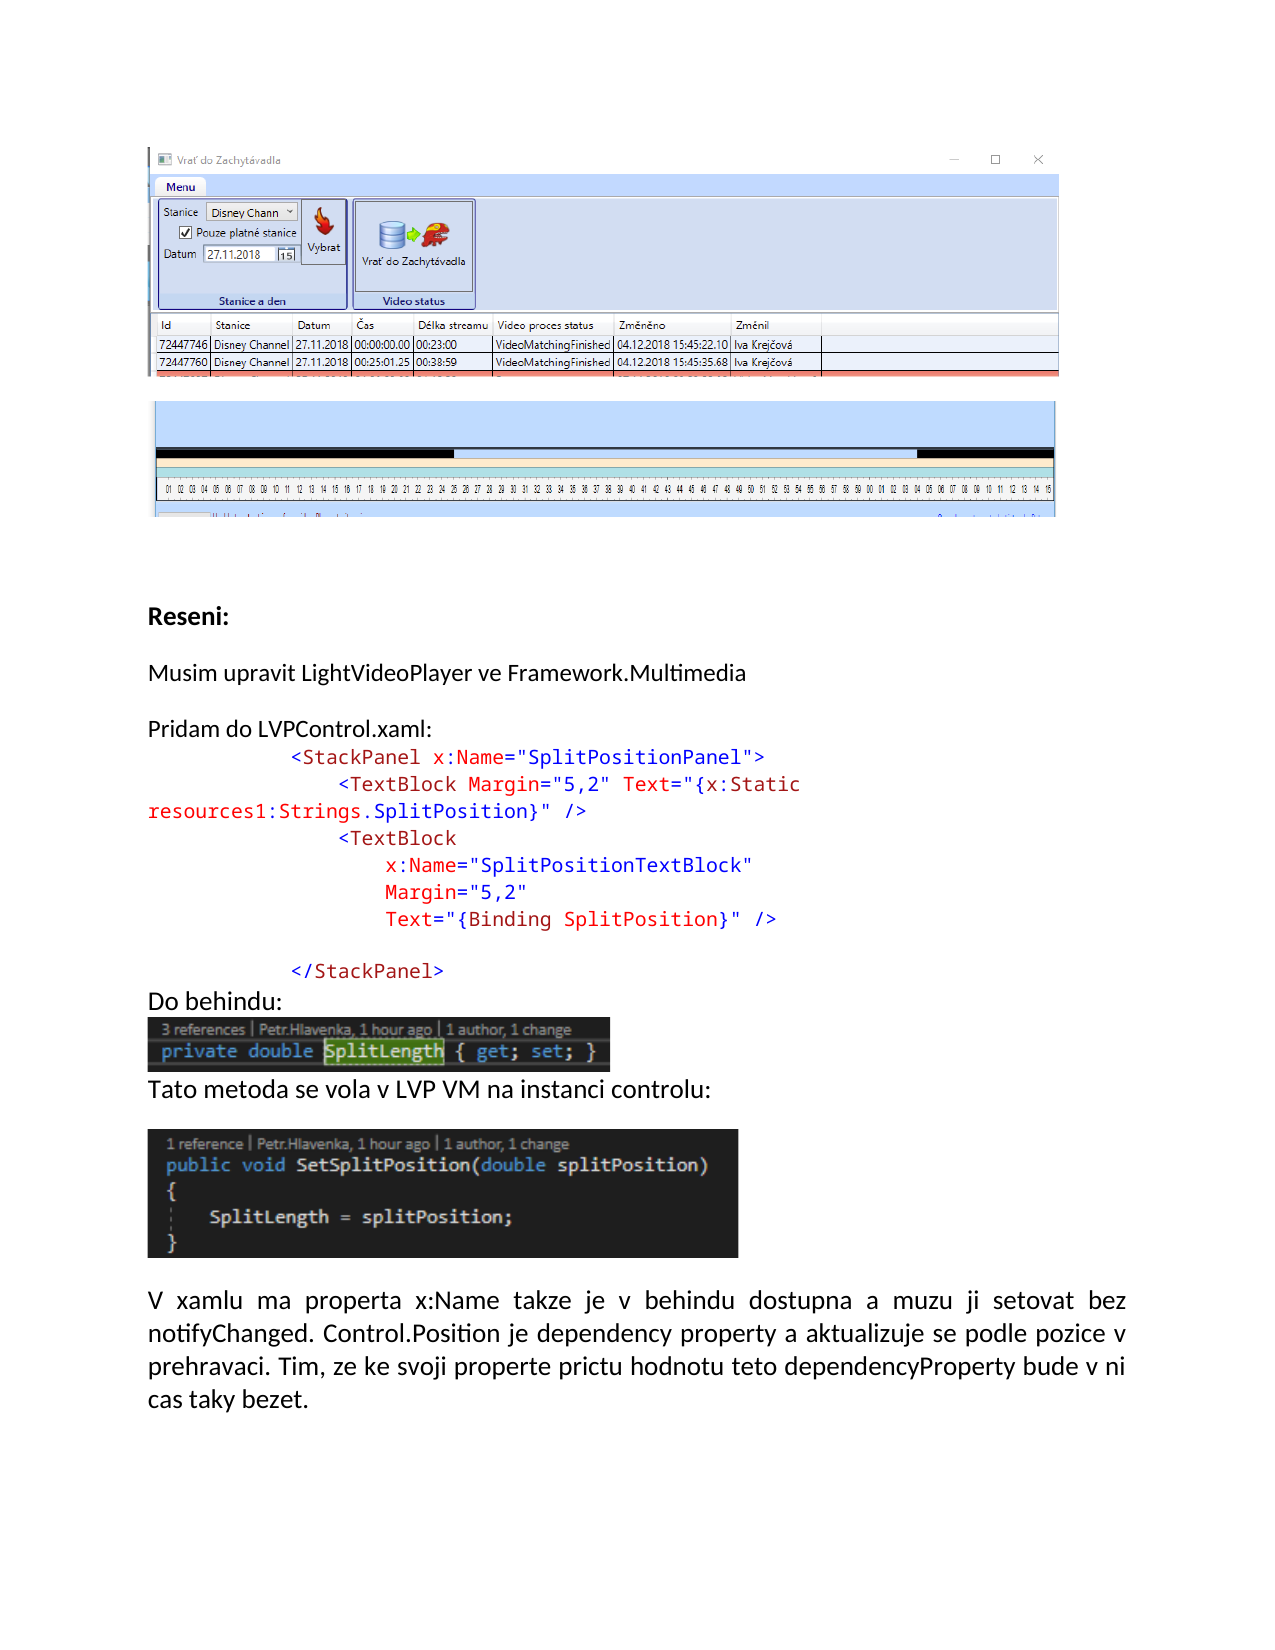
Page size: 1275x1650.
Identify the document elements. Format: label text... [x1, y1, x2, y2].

text Do behindu: [148, 984, 1127, 1017]
text x:Name="SplitPositionTextBlock" [148, 851, 1127, 878]
text <TextBlock Margin="5,2" Text="{x:Static resources1:Strings.SplitPosition}" /> [148, 770, 1127, 824]
text <TextBlock [148, 824, 1127, 851]
text Margin="5,2" [148, 878, 1127, 905]
text V xamlu ma properta x:Name takze je v behindu dostupna a muzu ji setovat bez notifyChanged. Control.Position je dependency property a aktualizuje se podle pozice v prehravaci. Tim, ze ke svoji properte prictu hodnotu teto dependencyProperty bude v ni cas taky bezet. [148, 1283, 1127, 1415]
text </StackPanel> [148, 957, 1127, 984]
text Reseni: [148, 599, 1127, 632]
text Text="{Binding SplitPosition}" /> [148, 905, 1127, 932]
text Musim upravit LightVideoPlayer ve Framework.Multimedia [148, 657, 1127, 688]
text Pridam do LVPControl.xaml: [148, 713, 1127, 743]
text Tato metoda se vola v LVP VM na instanci controlu: [148, 1072, 1127, 1105]
text <StackPanel x:Name="SplitPositionPanel"> [148, 743, 1127, 770]
